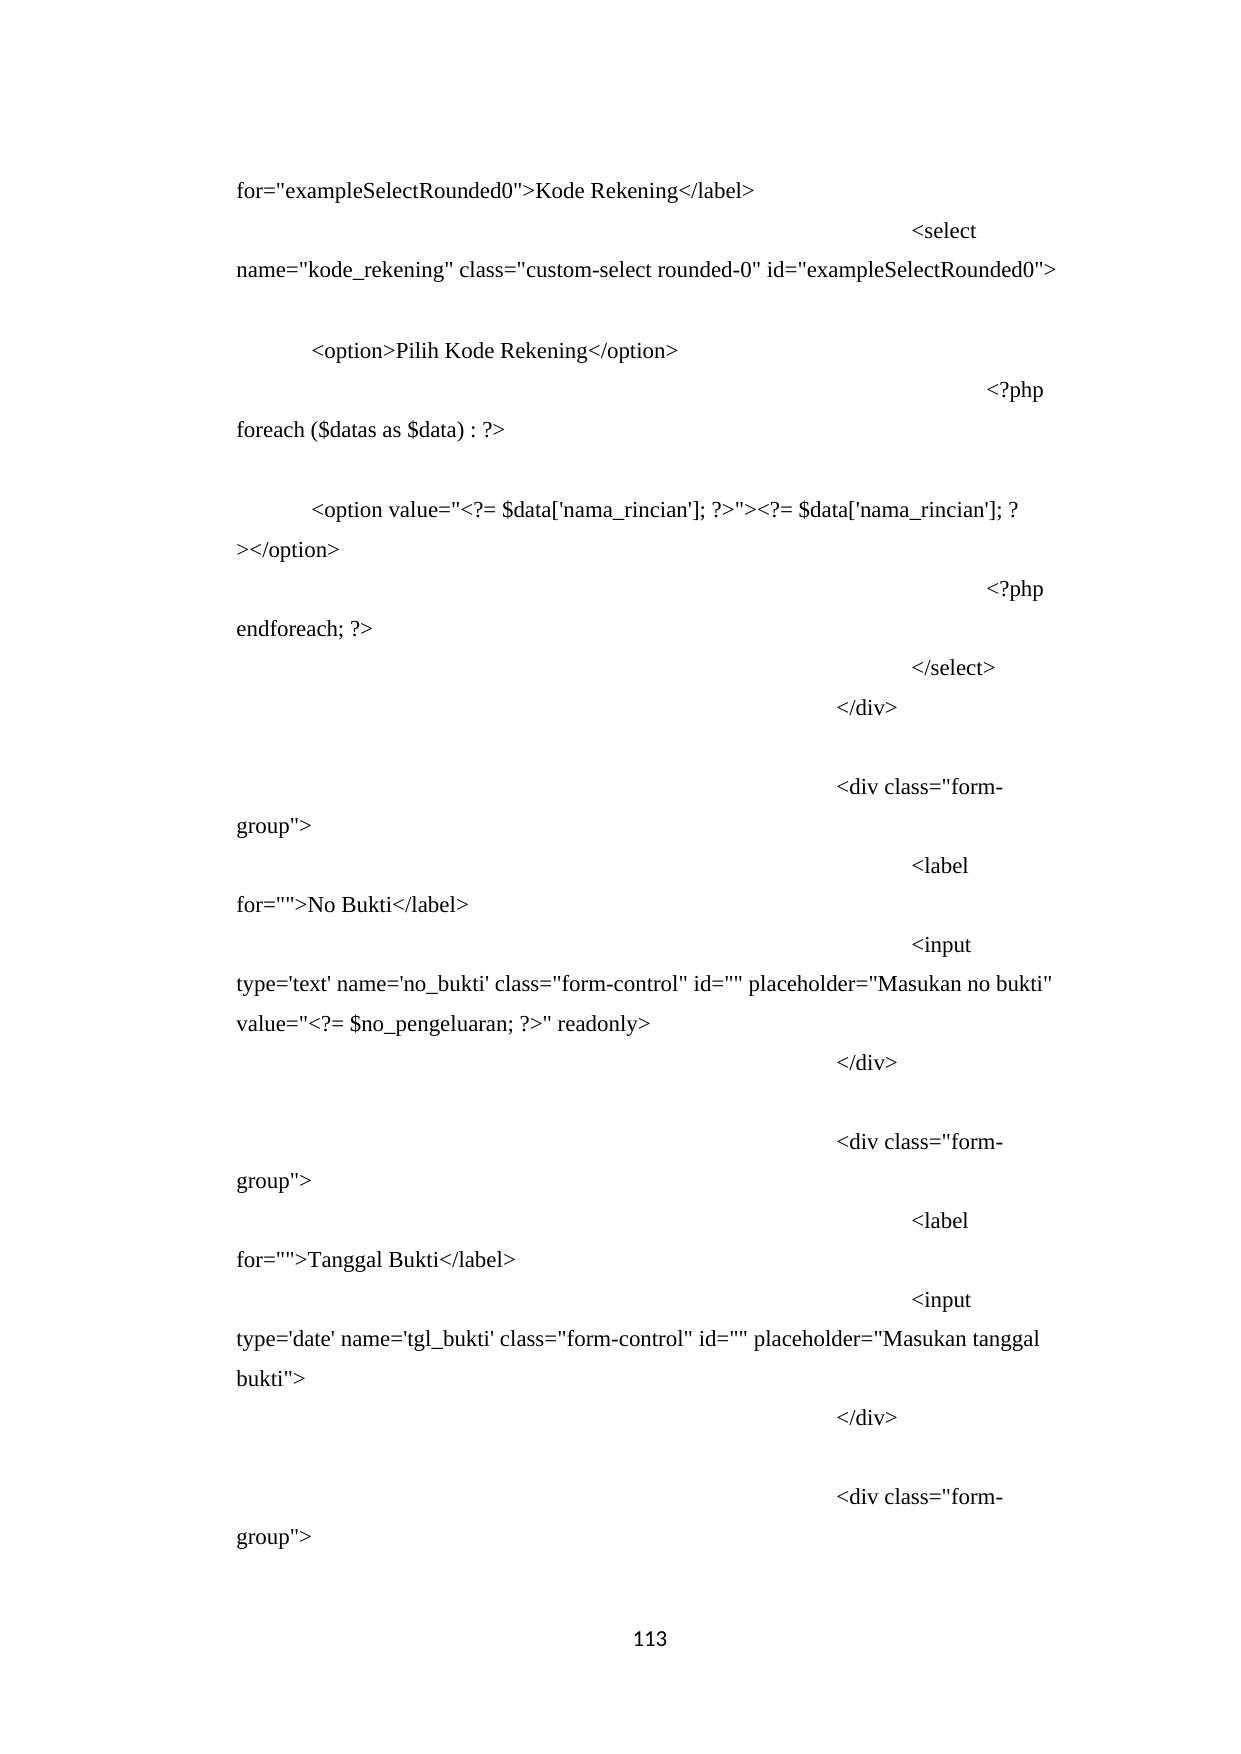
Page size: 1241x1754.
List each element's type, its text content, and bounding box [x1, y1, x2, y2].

text <?php foreach ($datas as $data) : ?> [236, 376, 1063, 442]
text </div> [236, 1049, 1063, 1075]
text </div> [236, 1404, 1063, 1431]
text <div class="form-group"> [236, 773, 1063, 838]
text <label for="">No Bukti</label> [236, 852, 1063, 917]
text <option value="<?= $data['nama_rincian']; ?>"><?= $data['nama_rincian']; ?></option> [236, 455, 1063, 562]
text <input type='date' name='tgl_bukti' class="form-control" id="" placeholder="Masukan tanggal bukti"> [236, 1286, 1063, 1391]
text </select> [236, 654, 1063, 681]
text <label for="">Tanggal Bukti</label> [236, 1207, 1063, 1273]
text <div class="form-group"> [236, 1483, 1063, 1549]
text <?php endforeach; ?> [236, 575, 1063, 641]
text <option>Pilih Kode Rekening</option> [236, 296, 1063, 363]
text <select name="kode_rekening" class="custom-select rounded-0" id="exampleSelectRounded0"> [236, 217, 1063, 282]
text </div> [236, 694, 1063, 720]
text <input type='text' name='no_bukti' class="form-control" id="" placeholder="Masukan no bukti" value="<?= $no_pengeluaran; ?>" readonly> [236, 931, 1063, 1036]
text <div class="form-group"> [236, 1128, 1063, 1194]
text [236, 177, 1063, 203]
